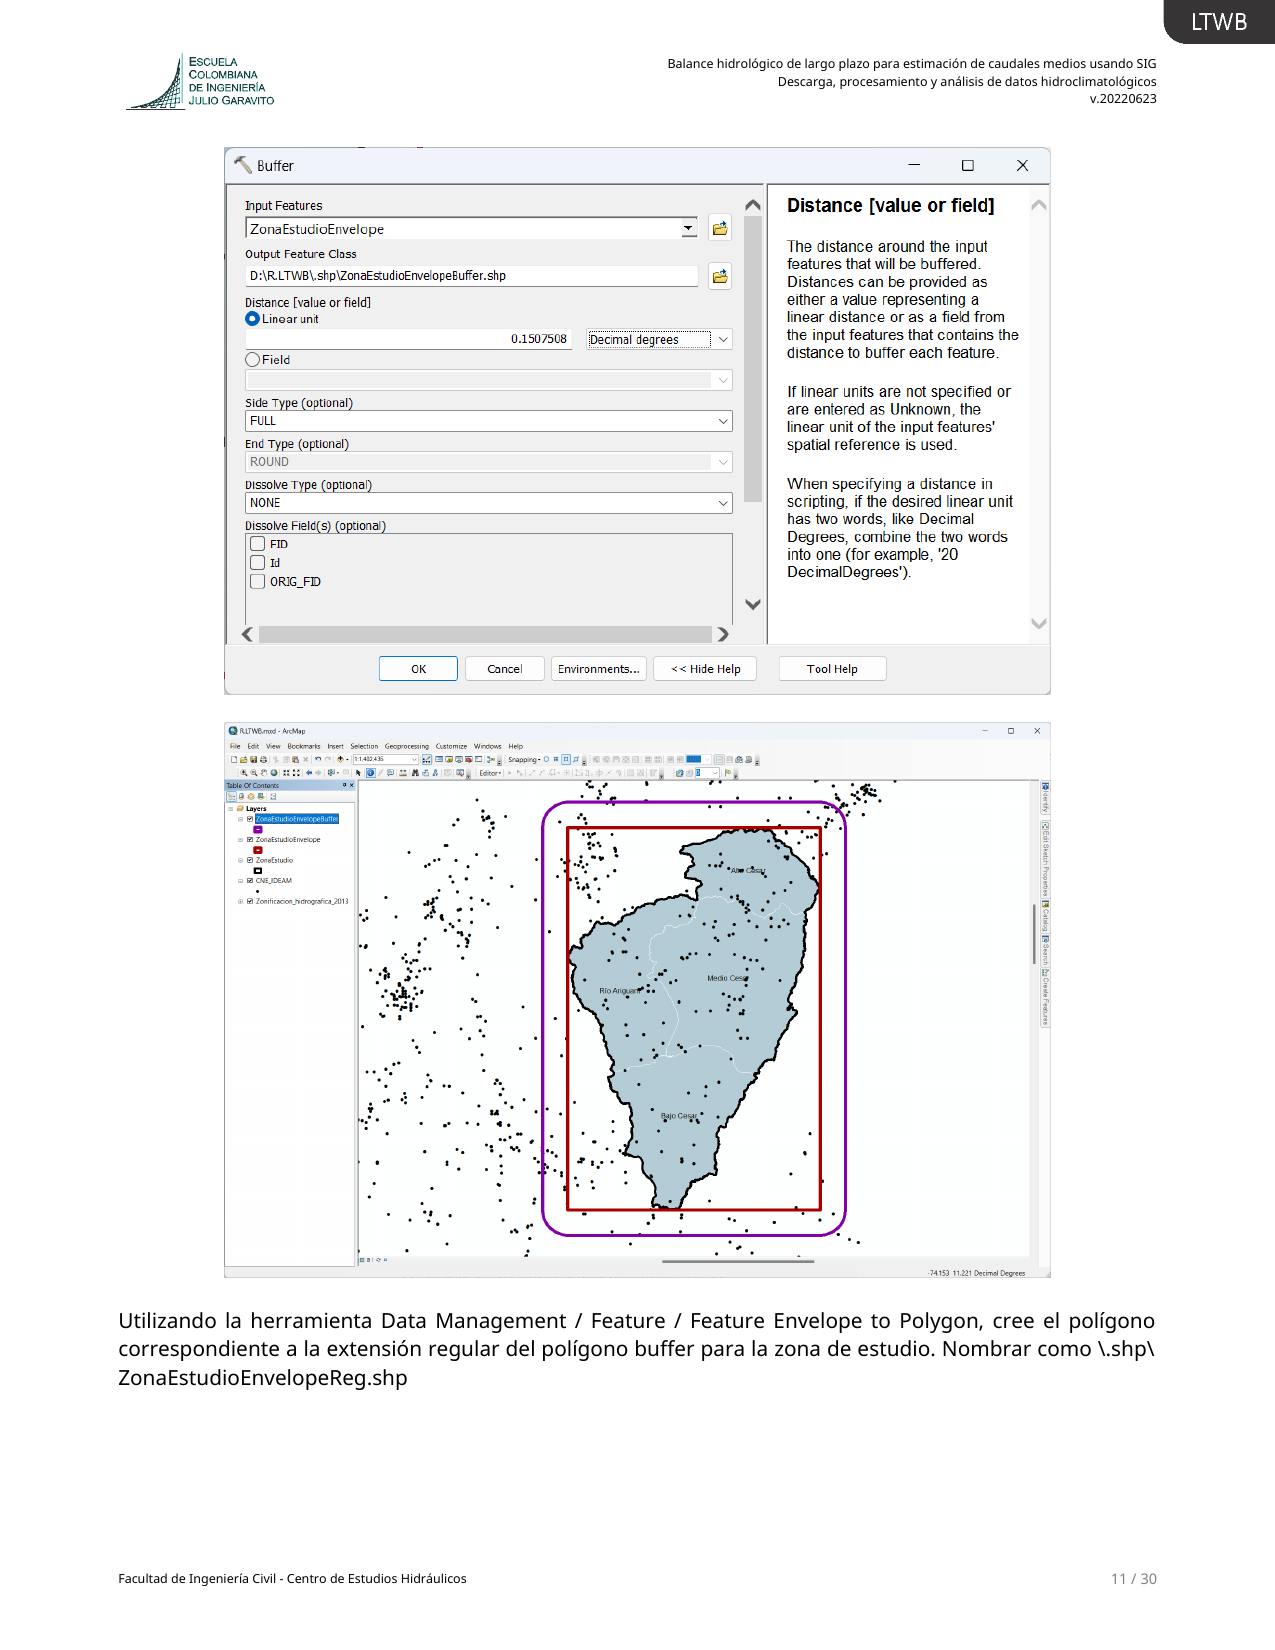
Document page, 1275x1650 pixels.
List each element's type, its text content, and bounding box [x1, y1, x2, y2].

picture [224, 722, 1051, 1278]
picture [224, 147, 1051, 695]
picture [118, 44, 282, 119]
text Utilizando la herramienta Data Management / Feature / Feature Envelope to Polygon, cree el polígono correspondiente a la extensión regular del polígono buffer para la zona de estudio. Nombrar como \.shp\ZonaEstudioEnvelopeReg.shp [118, 1306, 1157, 1391]
picture [1163, 0, 1275, 44]
